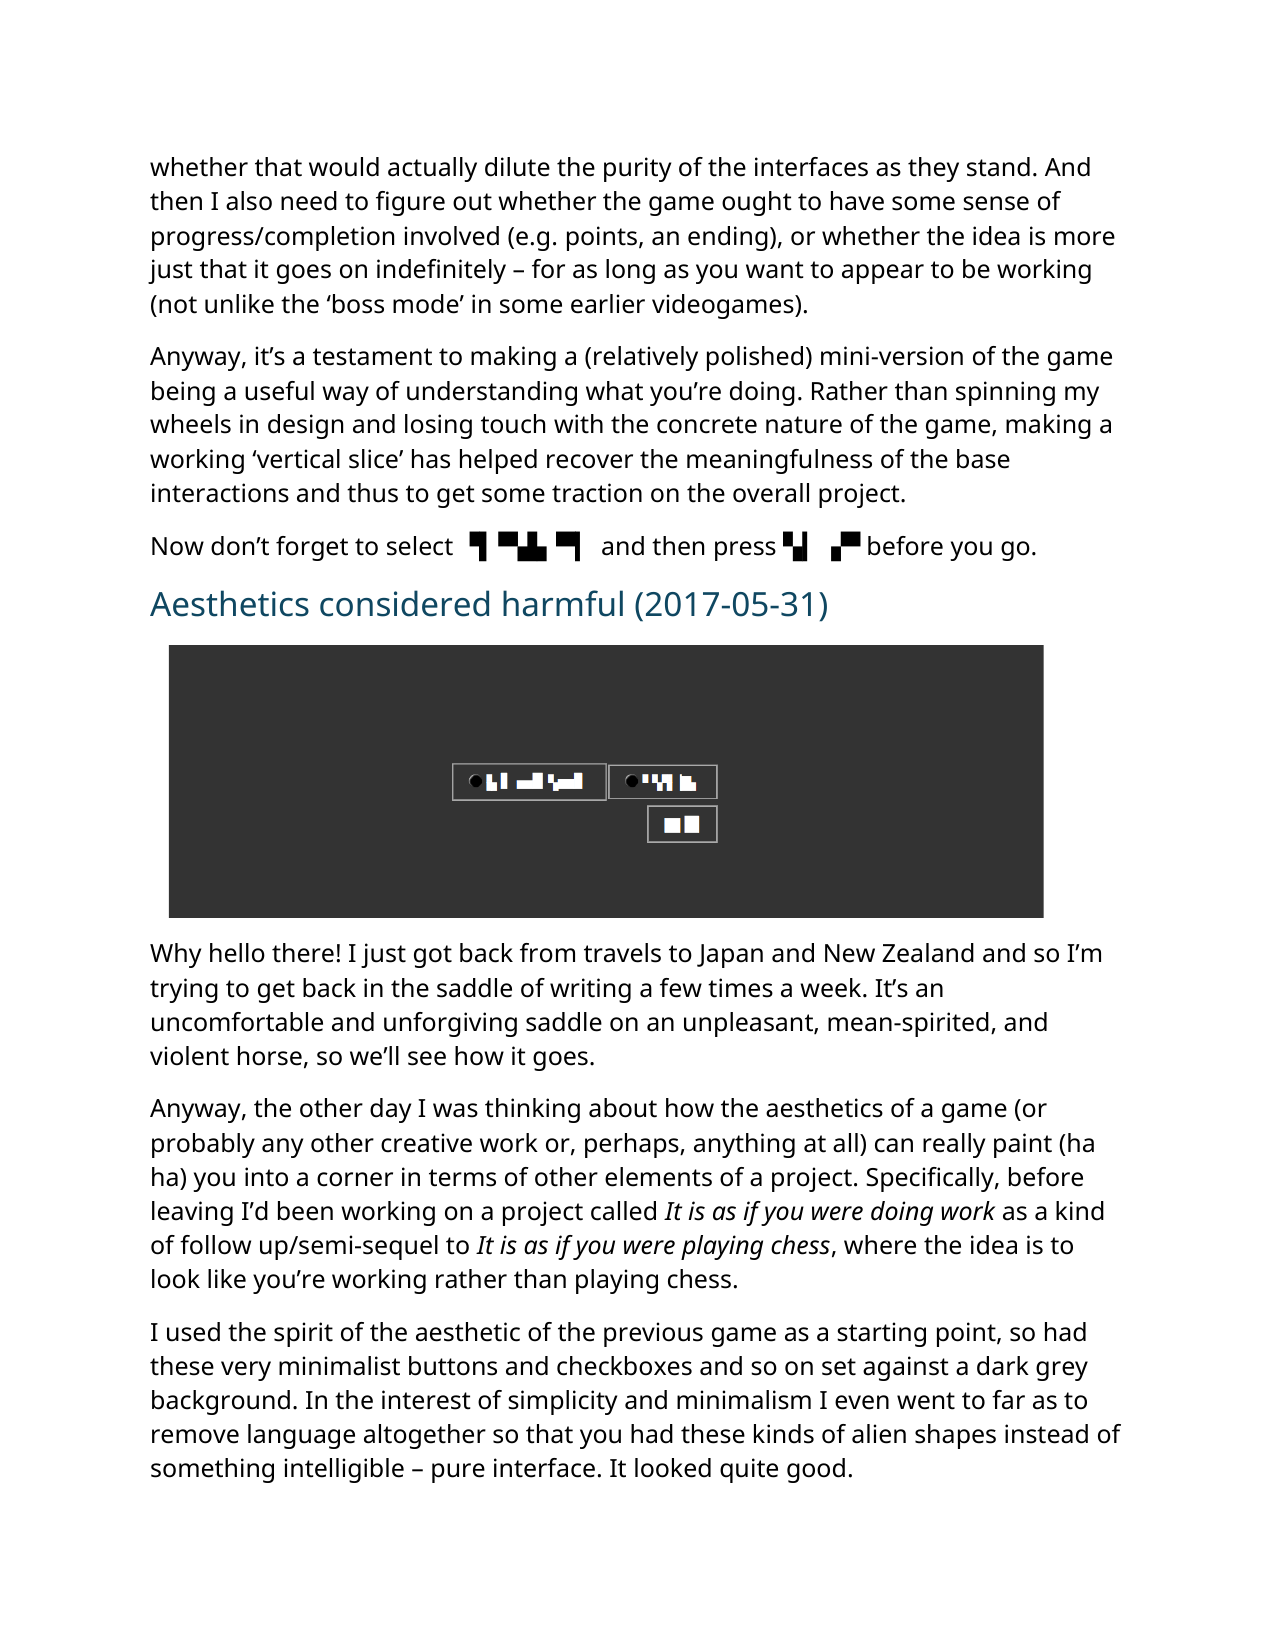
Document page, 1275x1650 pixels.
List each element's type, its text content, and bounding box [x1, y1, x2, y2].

text I used the spirit of the aesthetic of the previous game as a starting point, so had these very minimalist buttons and checkboxes and so on set against a dark grey background. In the interest of simplicity and minimalism I even went to far as to remove language altogether so that you had these kinds of alien shapes instead of something intelligible – pure interface. It looked quite good. [150, 1314, 1125, 1484]
text Why hello there! I just got back from travels to Japan and New Zealand and so I’m trying to get back in the saddle of writing a few times a week. It’s an uncomfortable and unforgiving saddle on an unpleasant, mean-spirited, and violent horse, so we’ll see how it goes. [150, 936, 1125, 1072]
picture [168, 645, 1044, 918]
text Anyway, it’s a testament to making a (relatively polished) mini-version of the game being a useful way of understanding what you’re doing. Rather than spinning my wheels in design and losing touch with the concrete nature of the game, making a working ‘vertical slice’ has helped recover the meaningfulness of the base interactions and thus to get some traction on the overall project. [150, 339, 1125, 509]
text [150, 150, 1125, 320]
text Now don’t forget to select ▝▍▀▟▖▀▎ and then press ▚▎▗▀ before you go. [150, 528, 1125, 562]
text Anyway, the other day I was thinking about how the aesthetics of a game (or probably any other creative work or, perhaps, anything at all) can really paint (ha ha) you into a corner in terms of other elements of a project. Specifically, before leaving I’d been working on a project called It is as if you were doing work as a kind of follow up/semi-sequel to It is as if you were playing chess, where the idea is to look like you’re working rather than playing chess. [150, 1091, 1125, 1296]
subtitle Aesthetics considered harmful (2017-05-31) [150, 581, 1125, 626]
